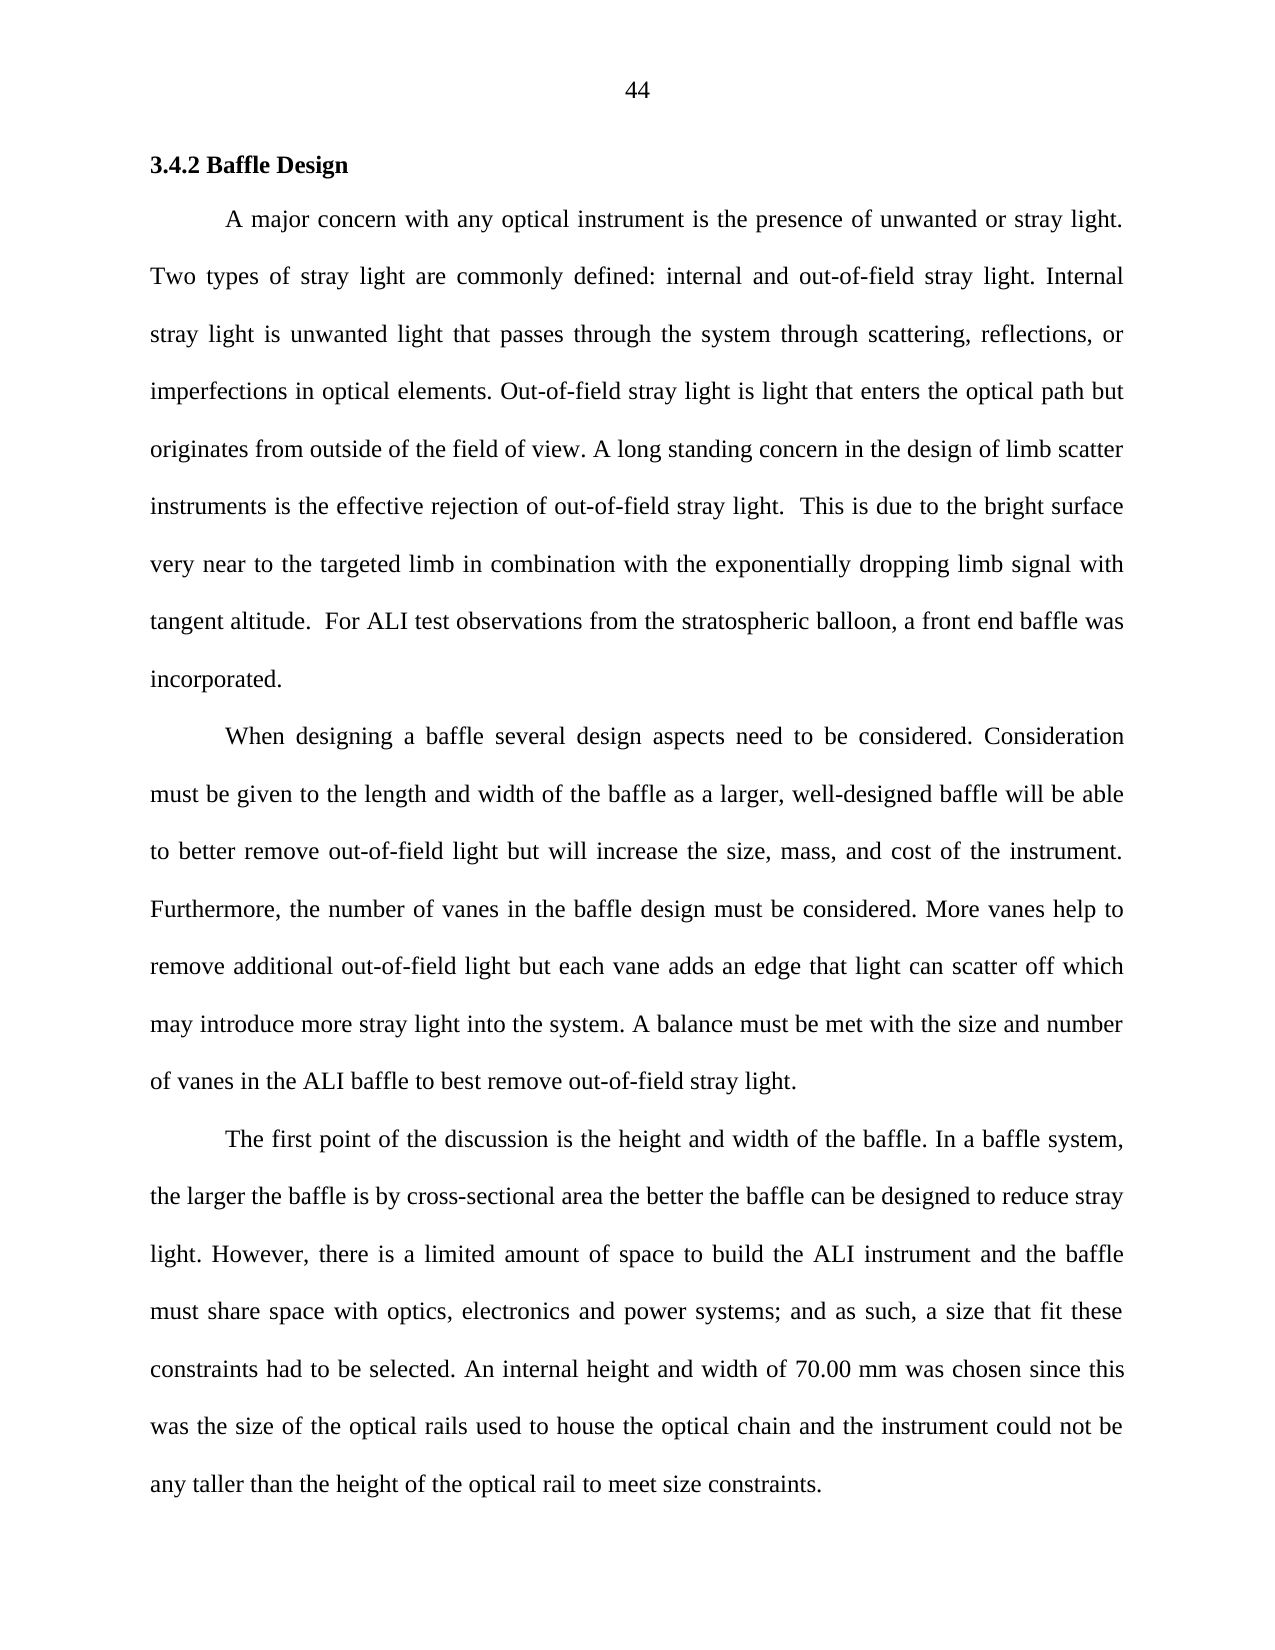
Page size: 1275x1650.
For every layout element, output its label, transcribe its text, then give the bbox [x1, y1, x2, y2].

text When designing a baffle several design aspects need to be considered. Consideration must be given to the length and width of the baffle as a larger, well-designed baffle will be able to better remove out-of-field light but will increase the size, mass, and cost of the instrument. Furthermore, the number of vanes in the baffle design must be considered. More vanes help to remove additional out-of-field light but each vane adds an edge that light can scatter off which may introduce more stray light into the system. A balance must be met with the size and number of vanes in the ALI baffle to best remove out-of-field stray light. [150, 721, 1125, 1095]
text A major concern with any optical instrument is the presence of unwanted or stray light. Two types of stray light are commonly defined: internal and out-of-field stray light. Internal stray light is unwanted light that passes through the system through scattering, reflections, or imperfections in optical elements. Out-of-field stray light is light that enters the optical path but originates from outside of the field of view. A long standing concern in the design of limb scatter instruments is the effective rejection of out-of-field stray light. This is due to the bright surface very near to the targeted limb in combination with the exponentially dropping limb signal with tangent altitude. For ALI test observations from the stratospheric balloon, a front end baffle was incorporated. [150, 204, 1125, 692]
text The first point of the discussion is the height and width of the baffle. In a baffle system, the larger the baffle is by cross-sectional area the better the baffle can be designed to reduce stray light. However, there is a limited amount of space to build the ALI instrument and the baffle must share space with optics, electronics and power systems; and as such, a size that fit these constraints had to be selected. An internal height and width of 70.00 mm was chosen since this was the size of the optical rails used to house the optical chain and the instrument could not be any taller than the height of the optical rail to meet size constraints. [150, 1124, 1125, 1497]
subtitle 3.4.2 Baffle Design [150, 150, 1125, 179]
